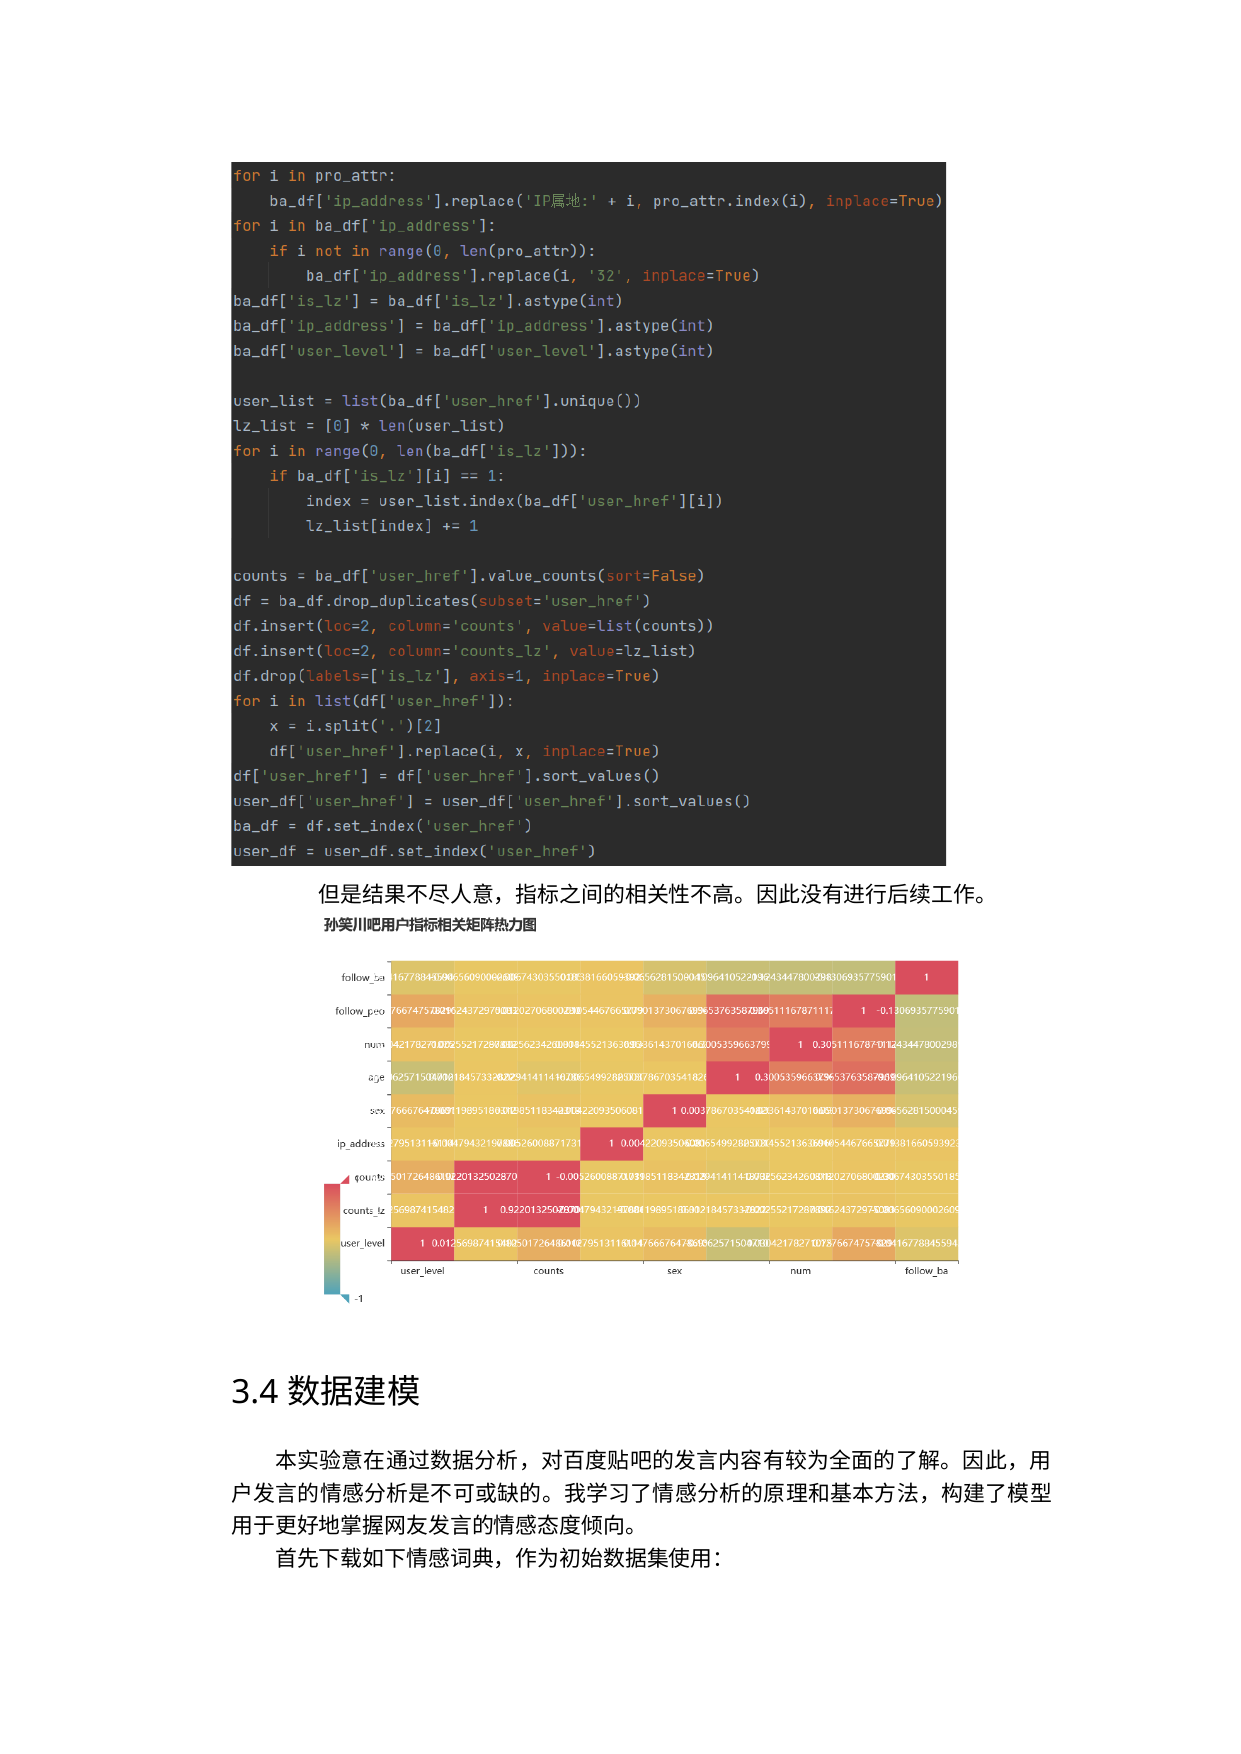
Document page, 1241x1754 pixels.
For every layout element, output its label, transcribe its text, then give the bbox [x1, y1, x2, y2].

picture [318, 909, 1015, 1323]
text 首先下载如下情感词典，作为初始数据集使用： [231, 1540, 1053, 1573]
picture [231, 162, 947, 866]
text 但是结果不尽人意，指标之间的相关性不高。因此没有进行后续工作。 [275, 877, 1053, 909]
text 本实验意在通过数据分析，对百度贴吧的发言内容有较为全面的了解。因此，用户发言的情感分析是不可或缺的。我学习了情感分析的原理和基本方法，构建了模型用于更好地掌握网友发言的情感态度倾向。 [231, 1443, 1053, 1540]
subtitle 3.4 数据建模 [187, 1357, 1053, 1422]
